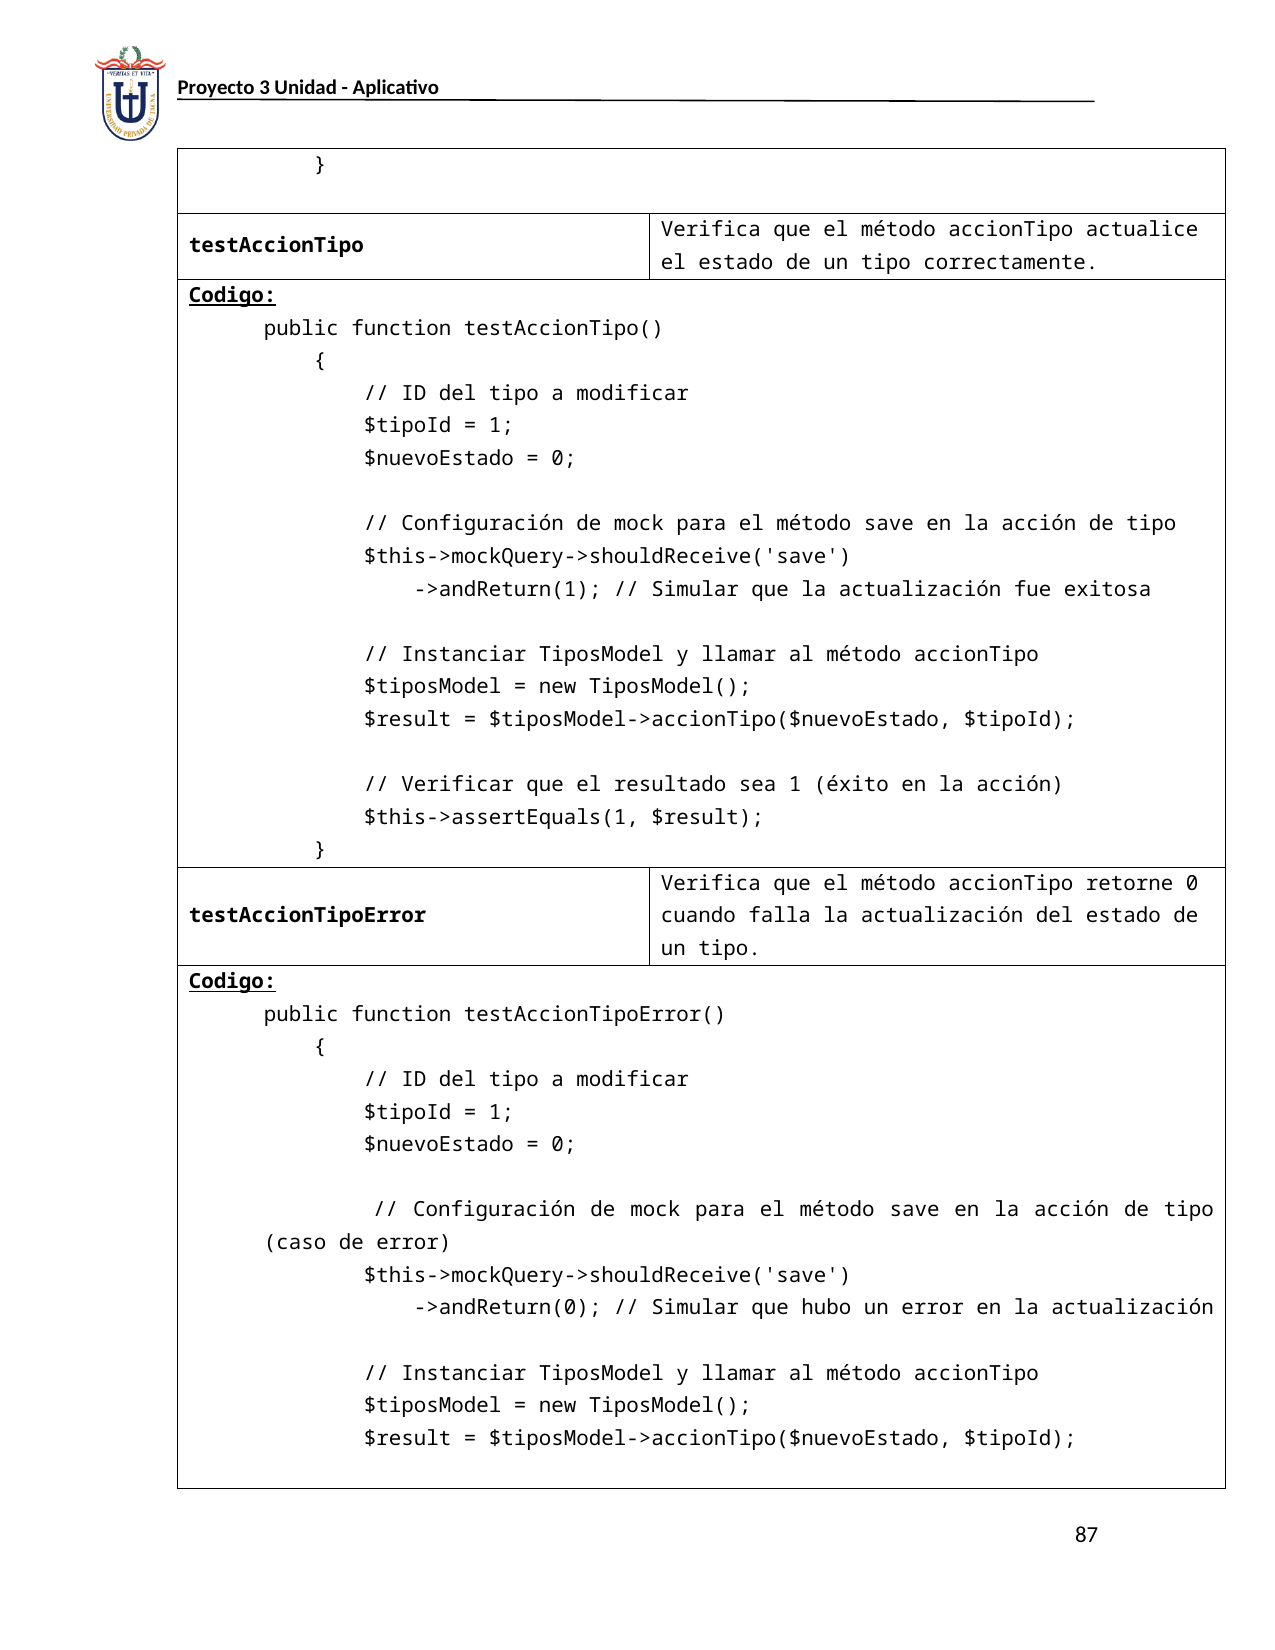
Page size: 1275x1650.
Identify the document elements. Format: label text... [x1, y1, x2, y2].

picture [94, 45, 166, 141]
table_cell Verifica que el método accionTipo retorne 0 cuando falla la actualización del estado de un tipo. [650, 868, 1225, 965]
table_cell testAccionTipo [178, 214, 649, 279]
table_cell Codigo: public function testAccionTipo() { // ID del tipo a modificar $tipoId = 1; $nuevoEstado = 0; // Configuración de mock para el método save en la acción de tipo $this->mockQuery->shouldReceive('save') ->andReturn(1); // Simular que la actualización fue exitosa // Instanciar TiposModel y llamar al método accionTipo $tiposModel = new TiposModel(); $result = $tiposModel->accionTipo($nuevoEstado, $tipoId); // Verificar que el resultado sea 1 (éxito en la acción) $this->assertEquals(1, $result); } [178, 280, 1225, 867]
table_cell Verifica que el método accionTipo actualice el estado de un tipo correctamente. [650, 214, 1225, 279]
table_cell testAccionTipoError [178, 868, 649, 965]
